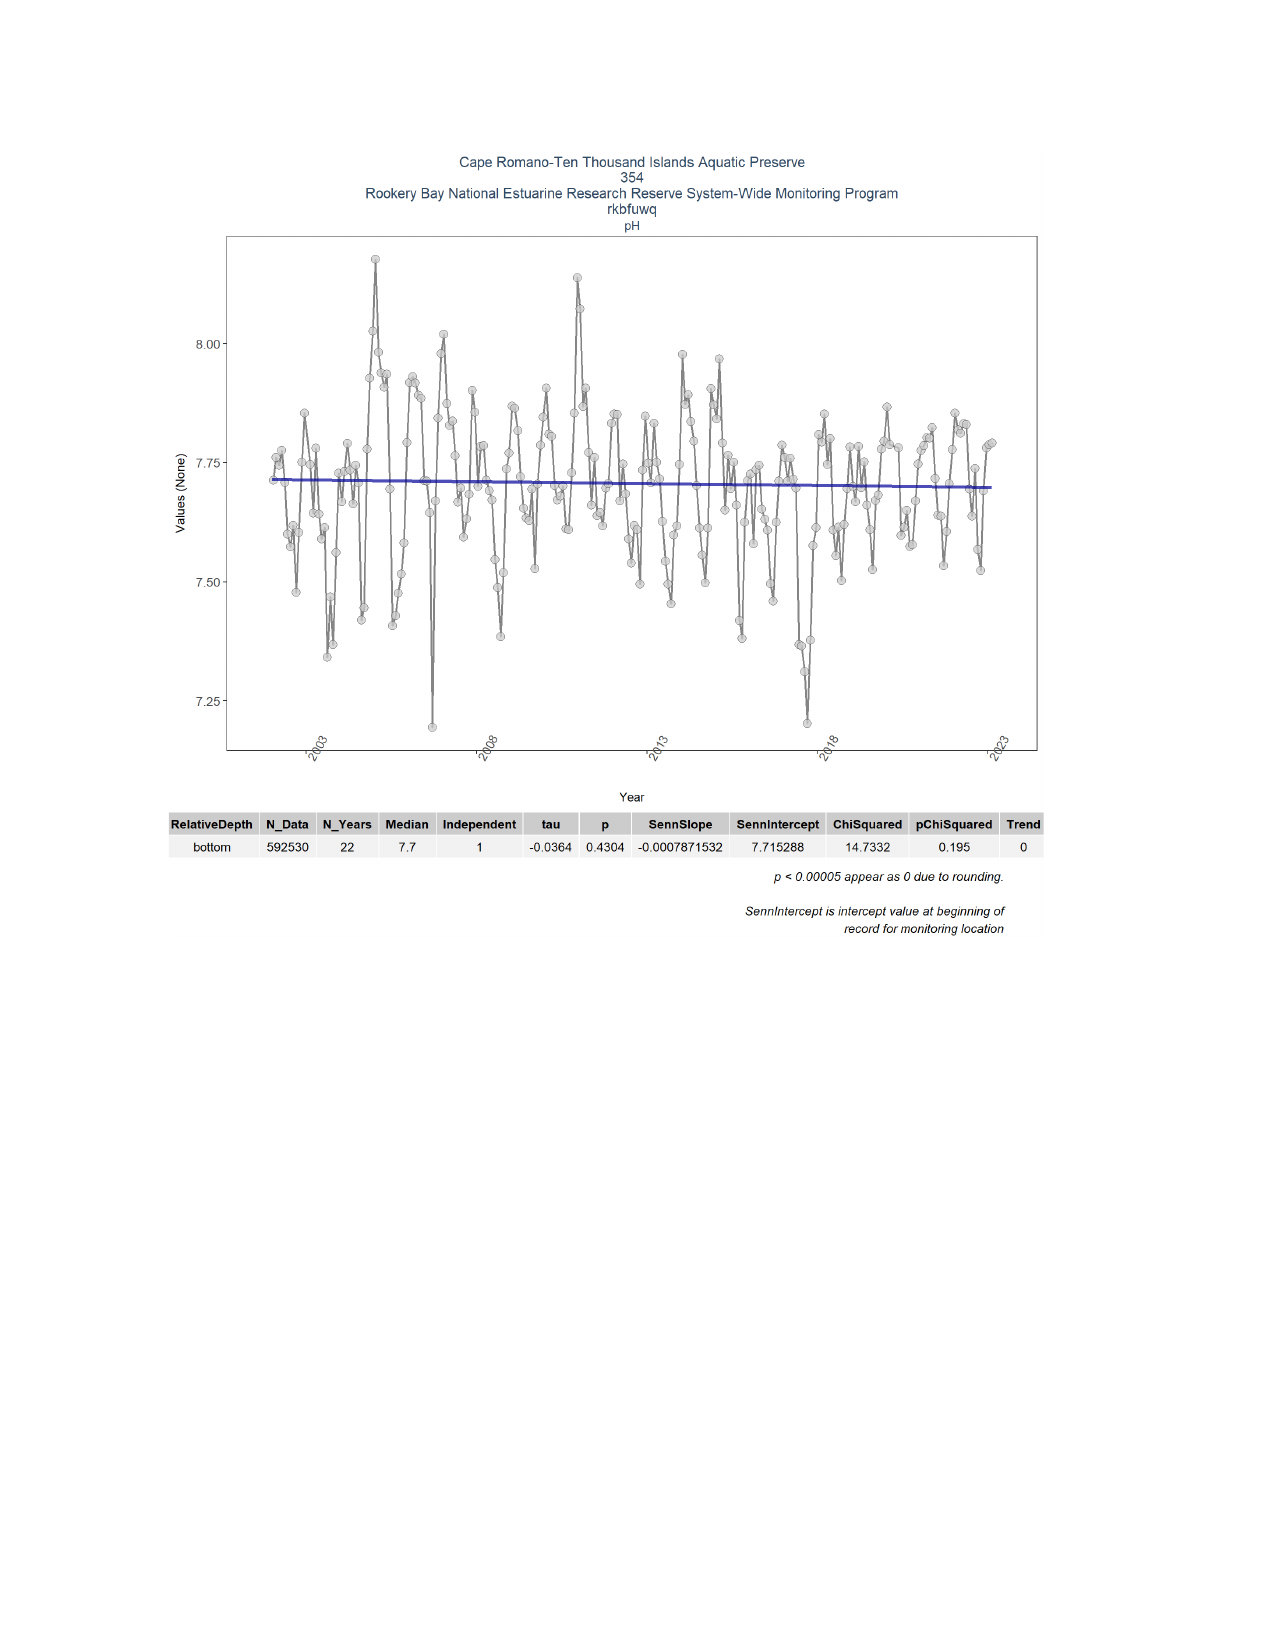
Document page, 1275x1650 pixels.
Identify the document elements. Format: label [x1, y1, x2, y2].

picture [168, 150, 1044, 938]
